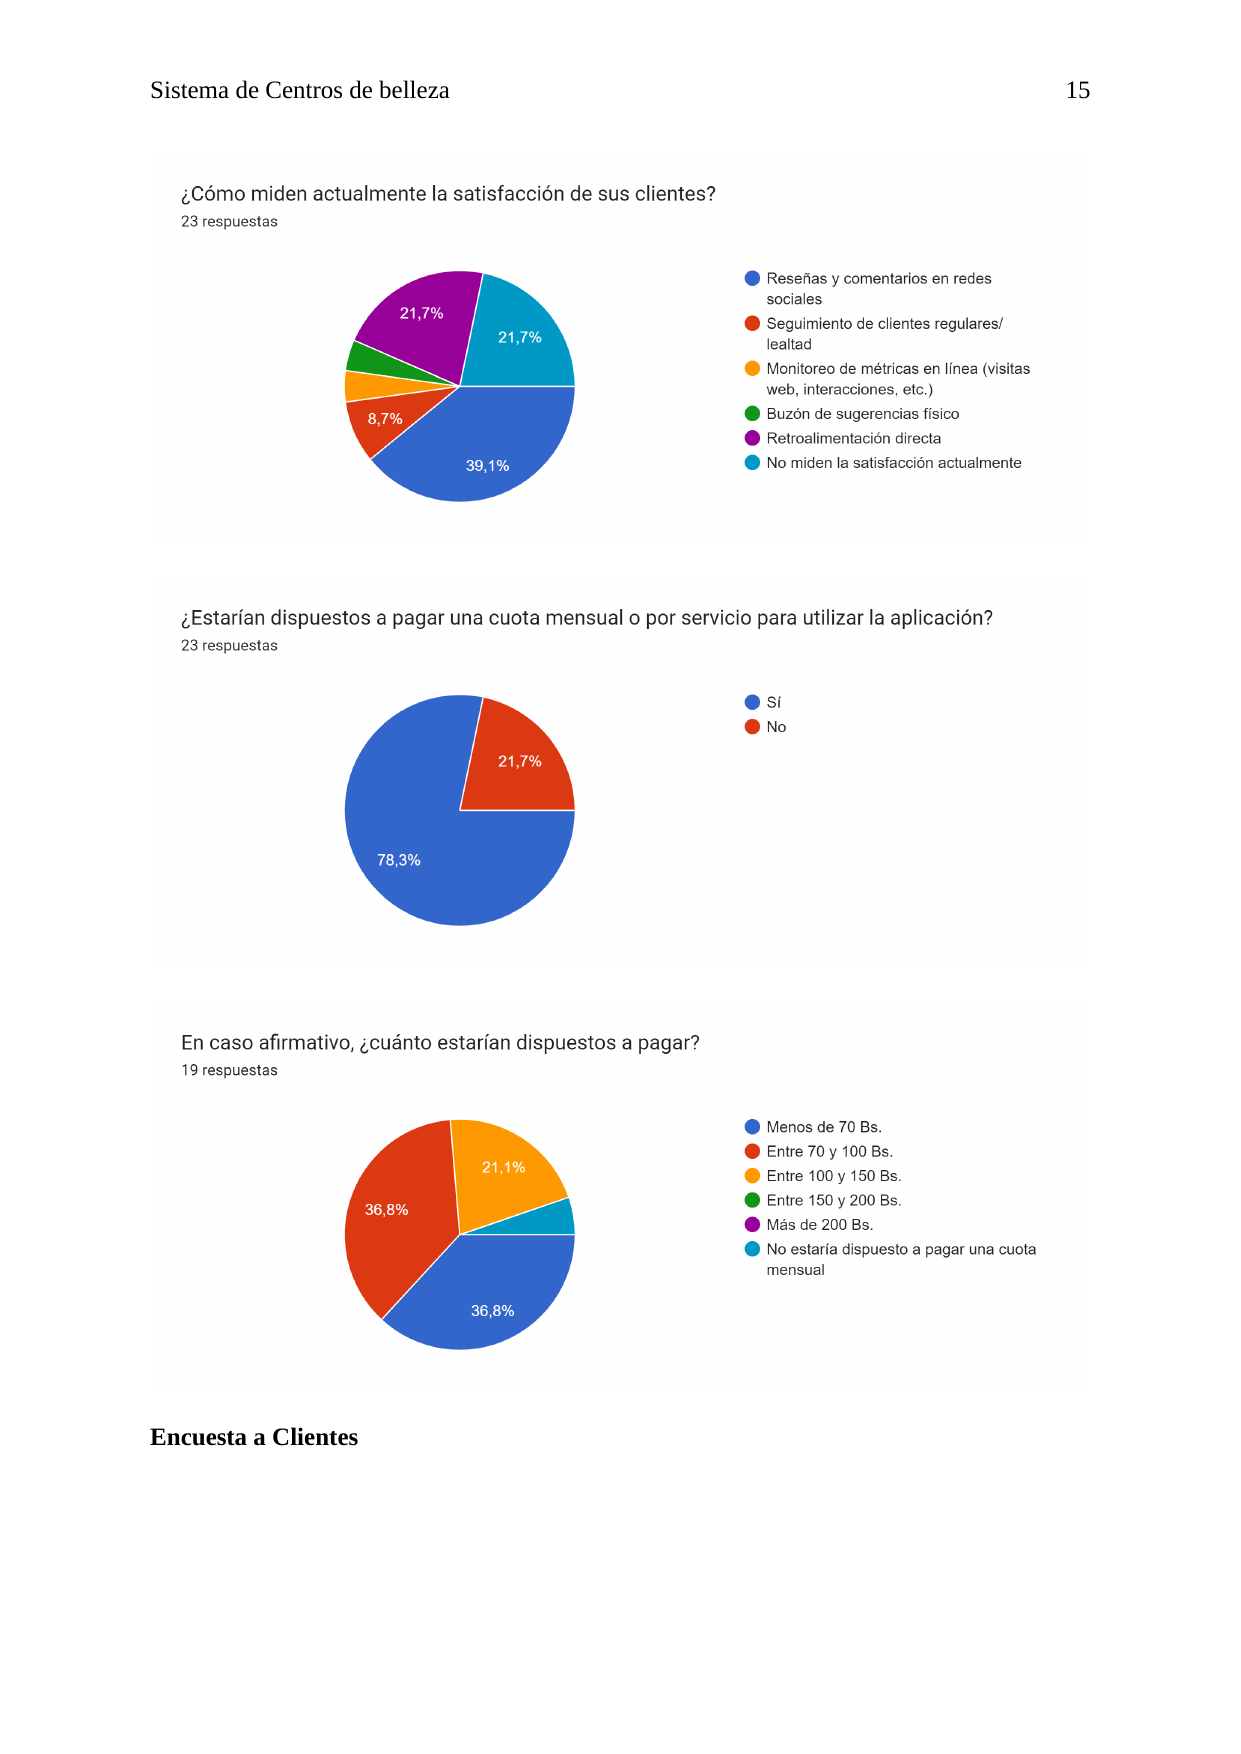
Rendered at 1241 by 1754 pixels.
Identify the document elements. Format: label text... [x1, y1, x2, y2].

picture [150, 150, 1089, 546]
picture [150, 998, 1089, 1394]
picture [150, 574, 1089, 970]
